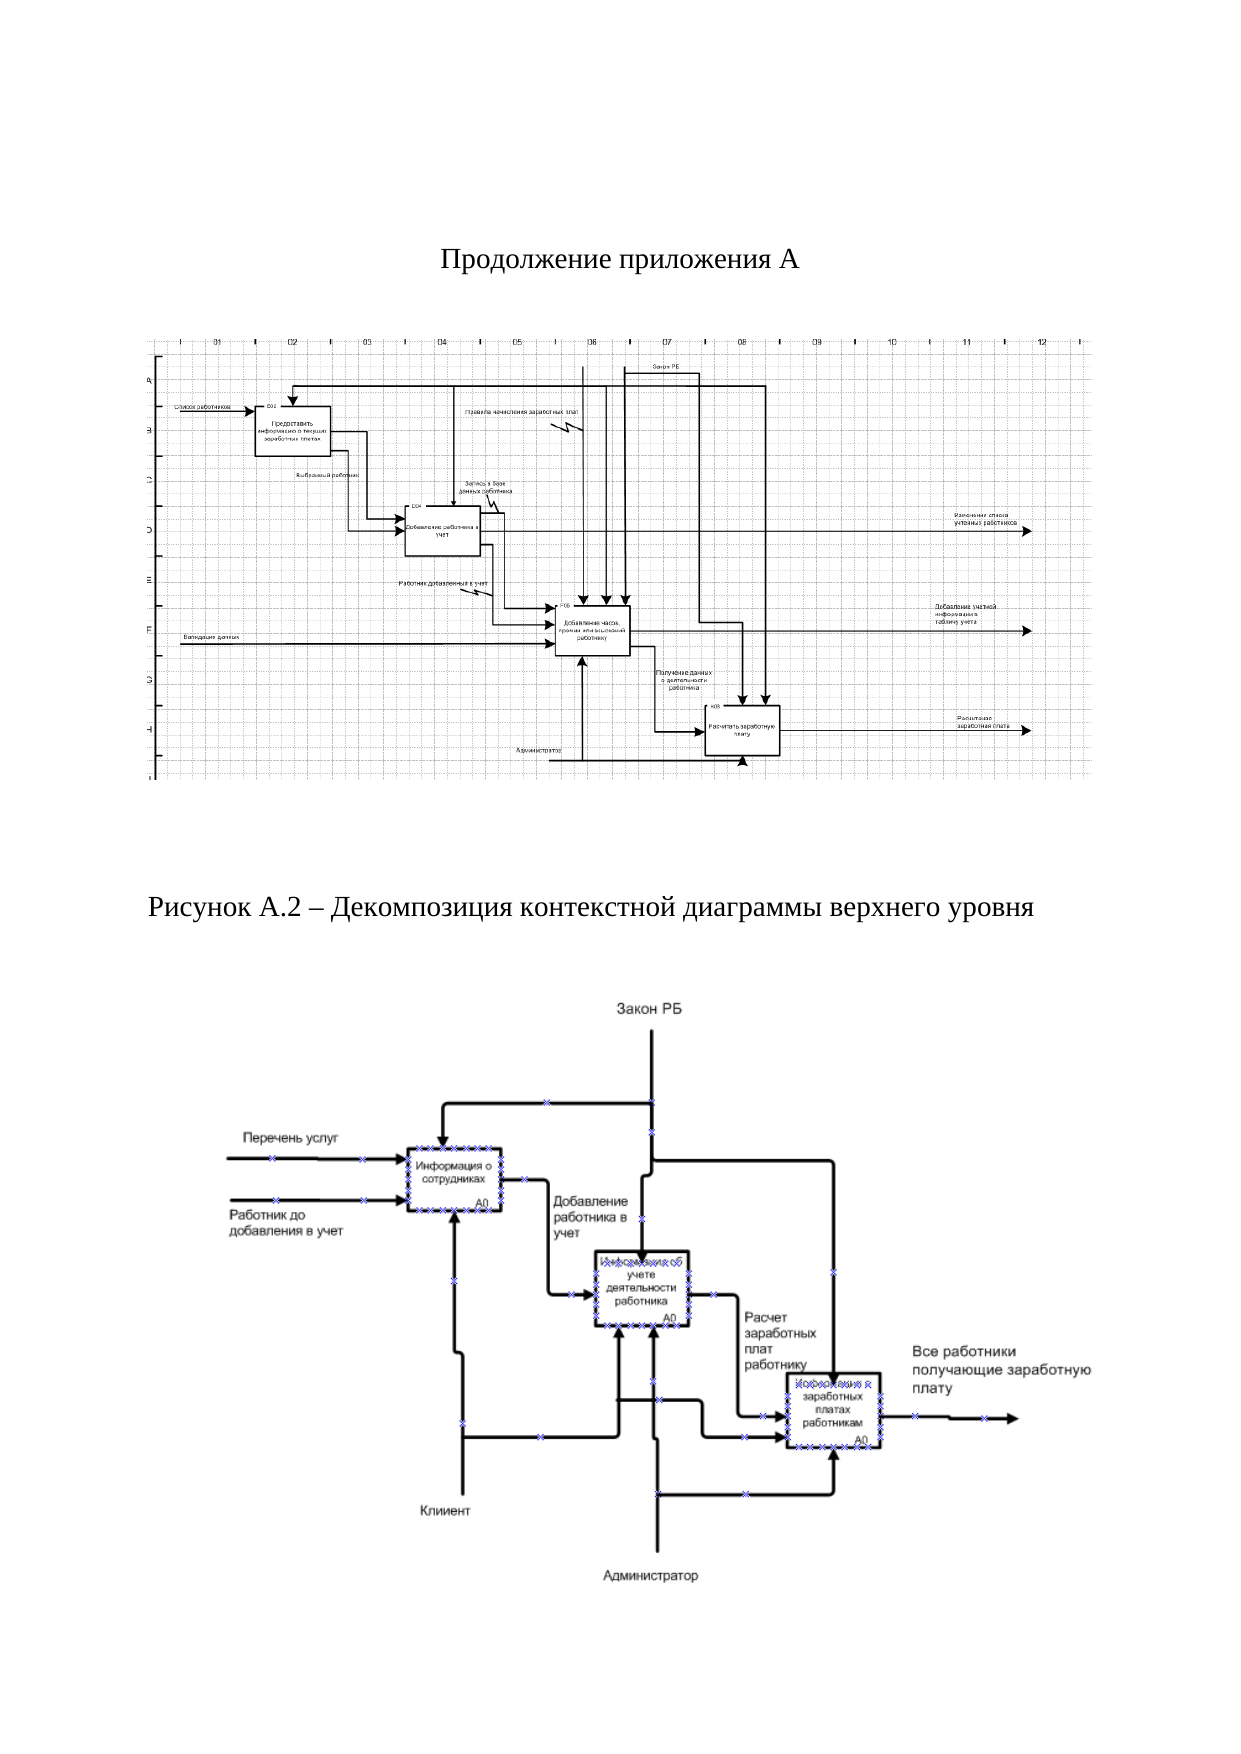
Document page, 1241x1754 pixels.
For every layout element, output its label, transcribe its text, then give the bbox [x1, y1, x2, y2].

picture [147, 941, 1147, 1594]
picture [147, 339, 1092, 780]
text Продолжение приложения А [148, 241, 1093, 275]
text Рисунок А.2 – Декомпозиция контекстной диаграммы верхнего уровня [148, 889, 1093, 923]
